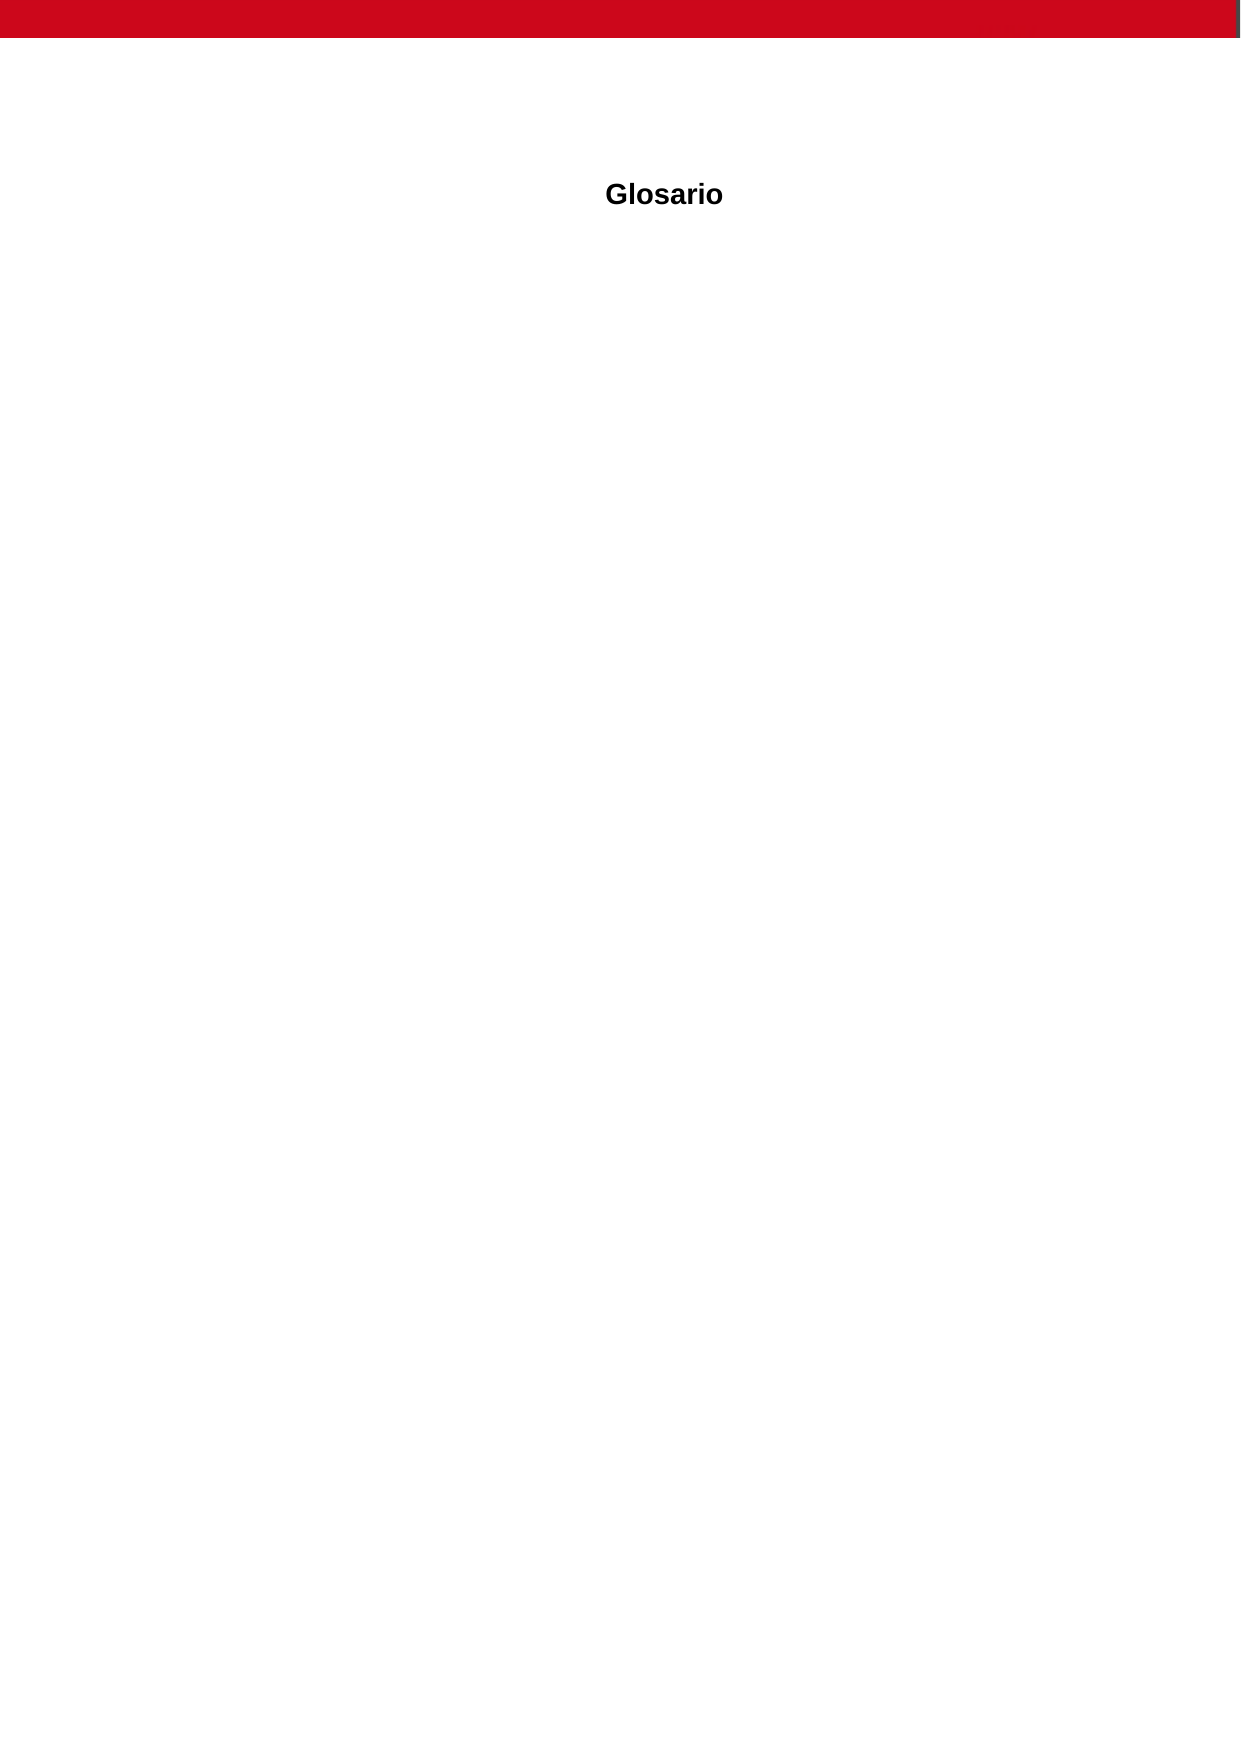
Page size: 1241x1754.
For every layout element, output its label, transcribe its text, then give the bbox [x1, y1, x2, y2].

text Glosario [236, 177, 1092, 211]
picture [0, 0, 1241, 38]
